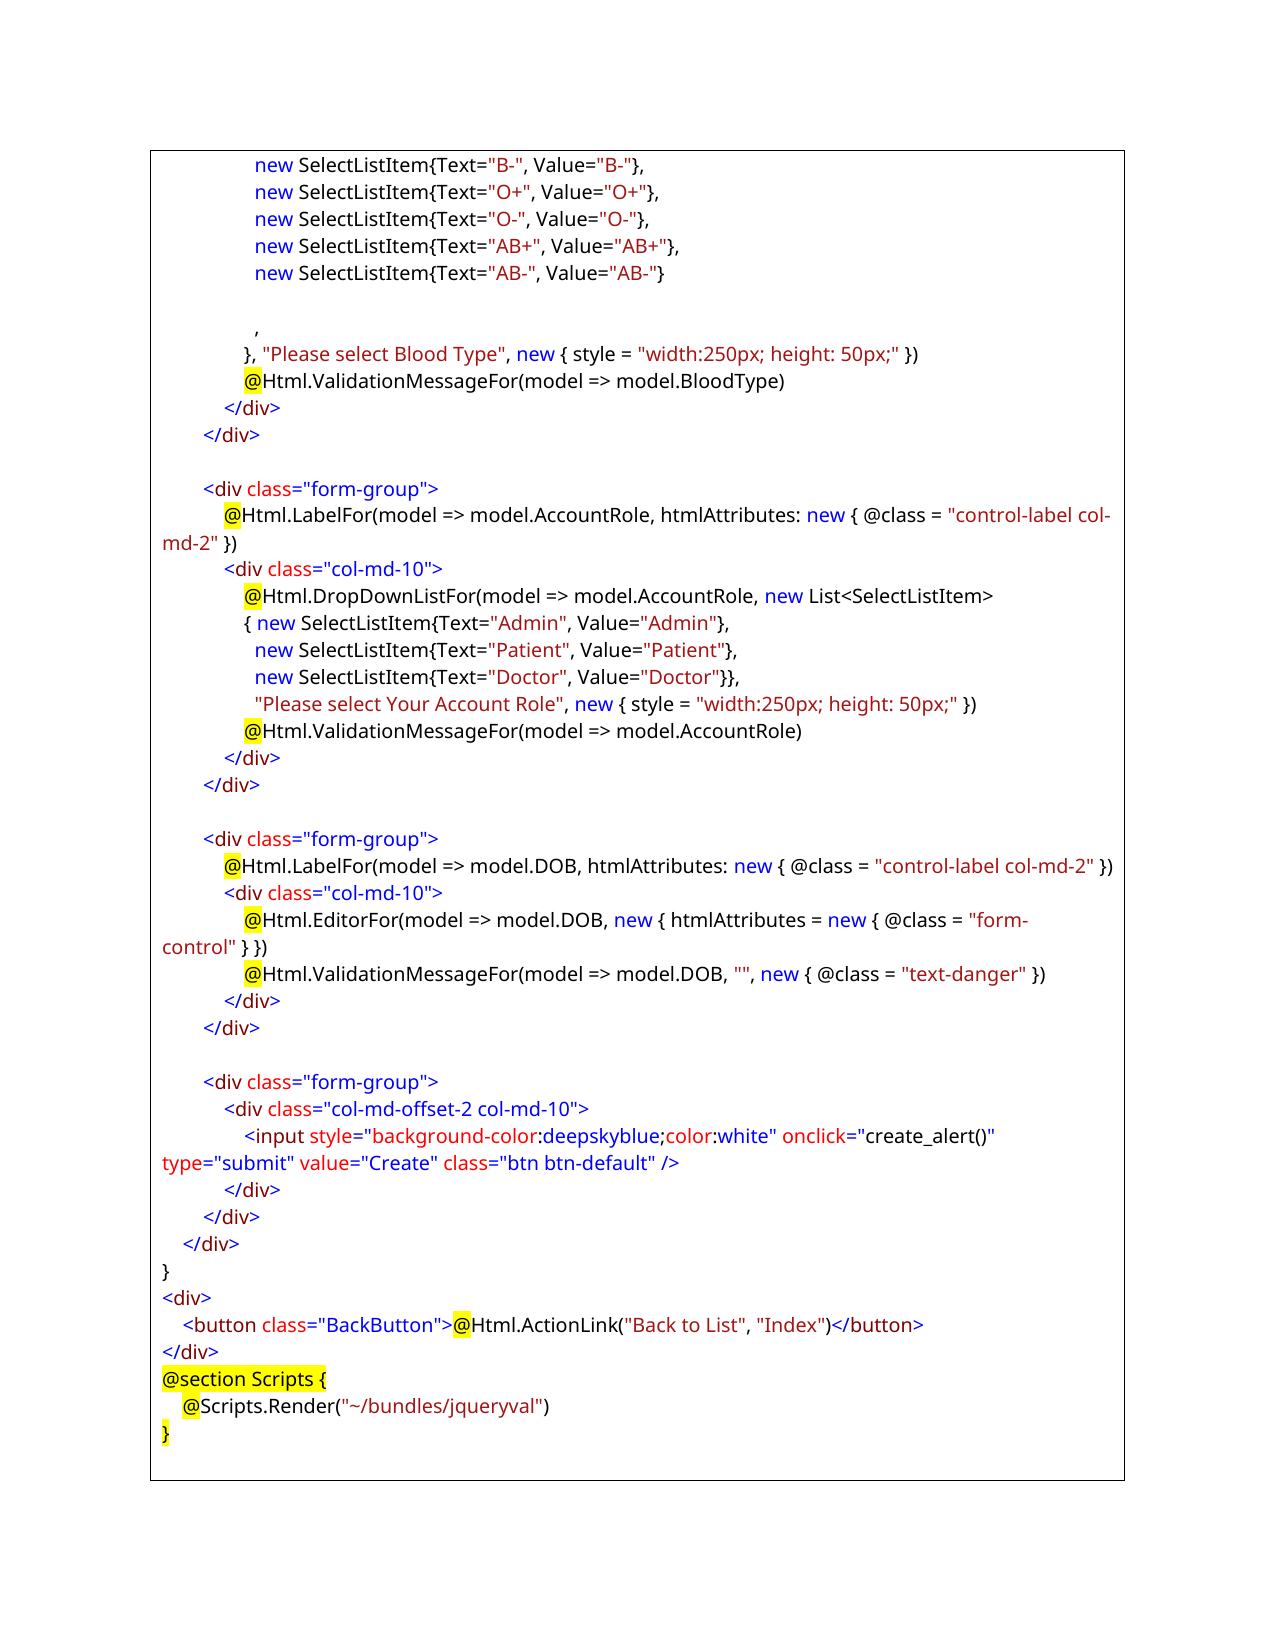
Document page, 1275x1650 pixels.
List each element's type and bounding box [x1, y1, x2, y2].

table_header [151, 151, 1124, 1479]
